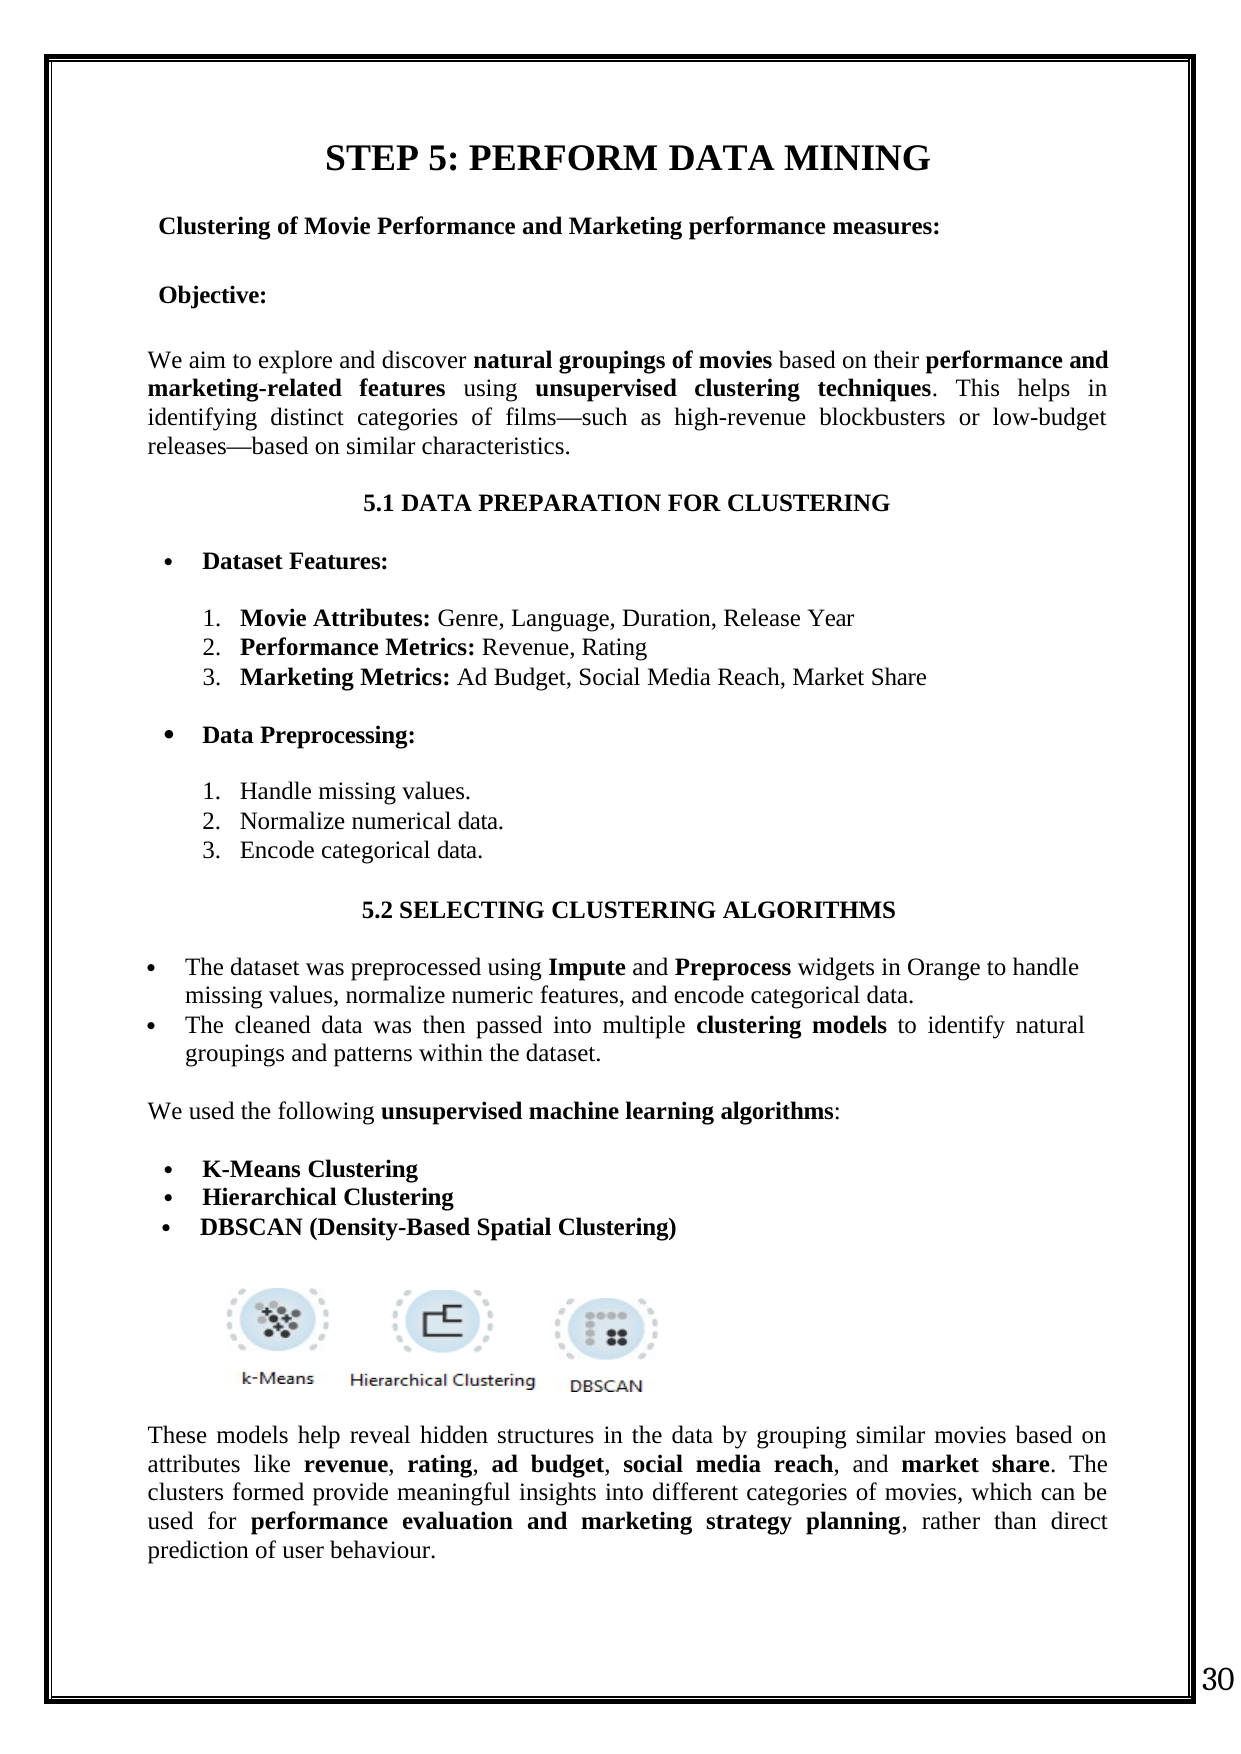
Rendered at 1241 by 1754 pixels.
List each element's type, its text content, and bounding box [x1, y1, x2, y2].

list Handle missing values. [202, 776, 1188, 805]
list The cleaned data was then passed into multiple clustering models to identify natural groupings and patterns within the dataset. [147, 1010, 1108, 1067]
text We used the following unsupervised machine learning algorithms: [147, 1096, 1188, 1125]
picture [554, 1298, 659, 1392]
list DBSCAN (Density-Based Spatial Clustering) [162, 1212, 1188, 1241]
list The dataset was preprocessed using Impute and Preprocess widgets in Orange to handle missing values, normalize numeric features, and encode categorical data. [147, 953, 1107, 1009]
text We aim to explore and discover natural groupings of movies based on their performance and [147, 349, 1188, 373]
list K-Means Clustering [164, 1154, 1188, 1183]
list Performance Metrics: Revenue, Rating [202, 633, 1188, 661]
picture [350, 1290, 536, 1390]
list Marketing Metrics: Ad Budget, Social Media Reach, Market Share [202, 662, 1188, 691]
subtitle Clustering of Movie Performance and Marketing performance measures: Objective: [158, 211, 1023, 309]
list Movie Attributes: Genre, Language, Duration, Release Year [202, 604, 1188, 633]
subtitle DATA PREPARATION FOR CLUSTERING [363, 488, 1188, 517]
list Encode categorical data. [202, 835, 1188, 863]
list Normalize numerical data. [202, 806, 1188, 834]
text These models help reveal hidden structures in the data by grouping similar movies based on attributes like revenue, rating, ad budget, social media reach, and market share. The clusters formed provide meaningful insights into different categories of movies, which can be used for performance evaluation and marketing strategy planning, rather than direct prediction of user behaviour. [147, 1420, 1108, 1564]
list Hierarchical Clustering [164, 1183, 1188, 1211]
picture [226, 1288, 329, 1384]
text STEP 5: PERFORM DATA MINING [139, 135, 1116, 178]
subtitle Dataset Features: [164, 546, 1188, 575]
subtitle Data Preprocessing: [164, 720, 1188, 748]
text marketing-related features using unsupervised clustering techniques. This helps in identifying distinct categories of films—such as high-revenue blockbusters or low-budget releases—based on similar characteristics. [147, 373, 1108, 459]
subtitle SELECTING CLUSTERING ALGORITHMS [362, 895, 1188, 924]
